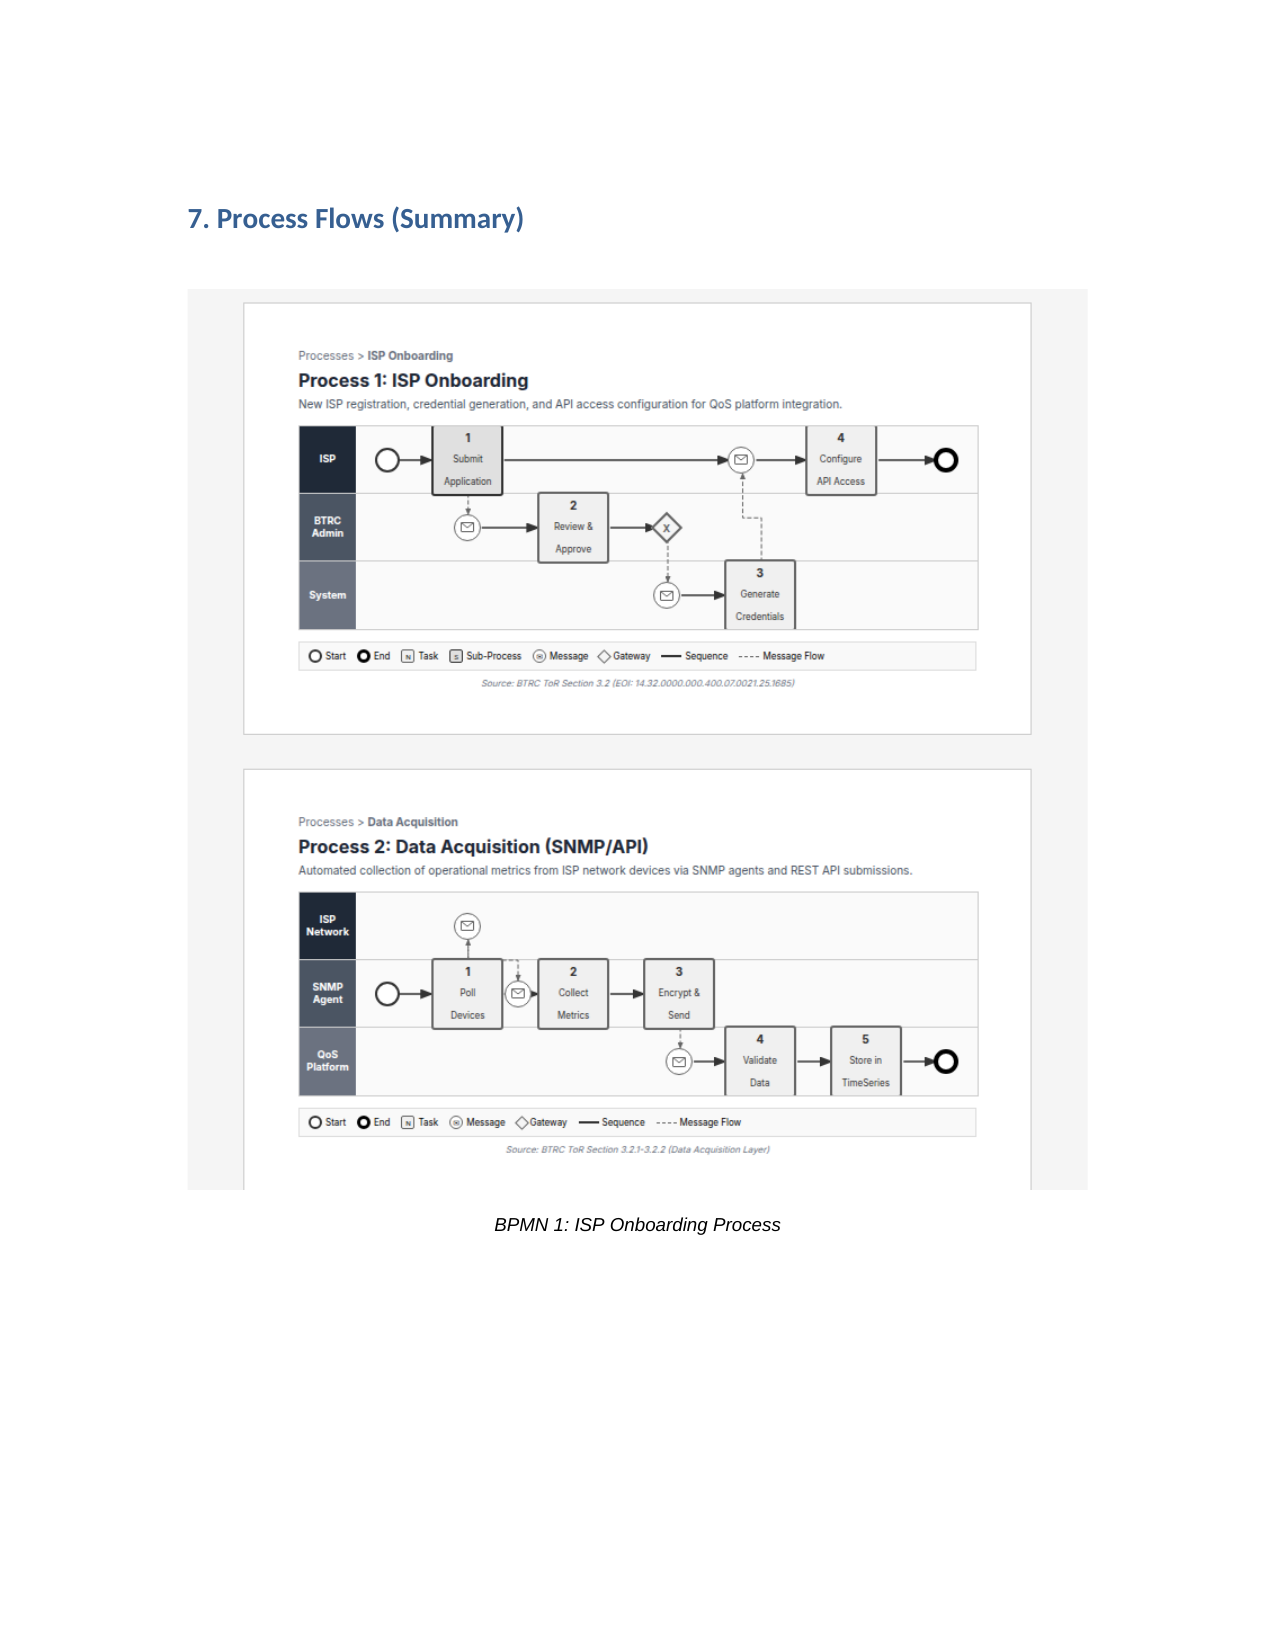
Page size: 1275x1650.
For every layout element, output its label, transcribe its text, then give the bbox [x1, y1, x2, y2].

picture [187, 289, 1088, 1190]
text BPMN 1: ISP Onboarding Process [187, 1214, 1087, 1235]
subtitle 7. Process Flows (Summary) [187, 200, 1087, 236]
